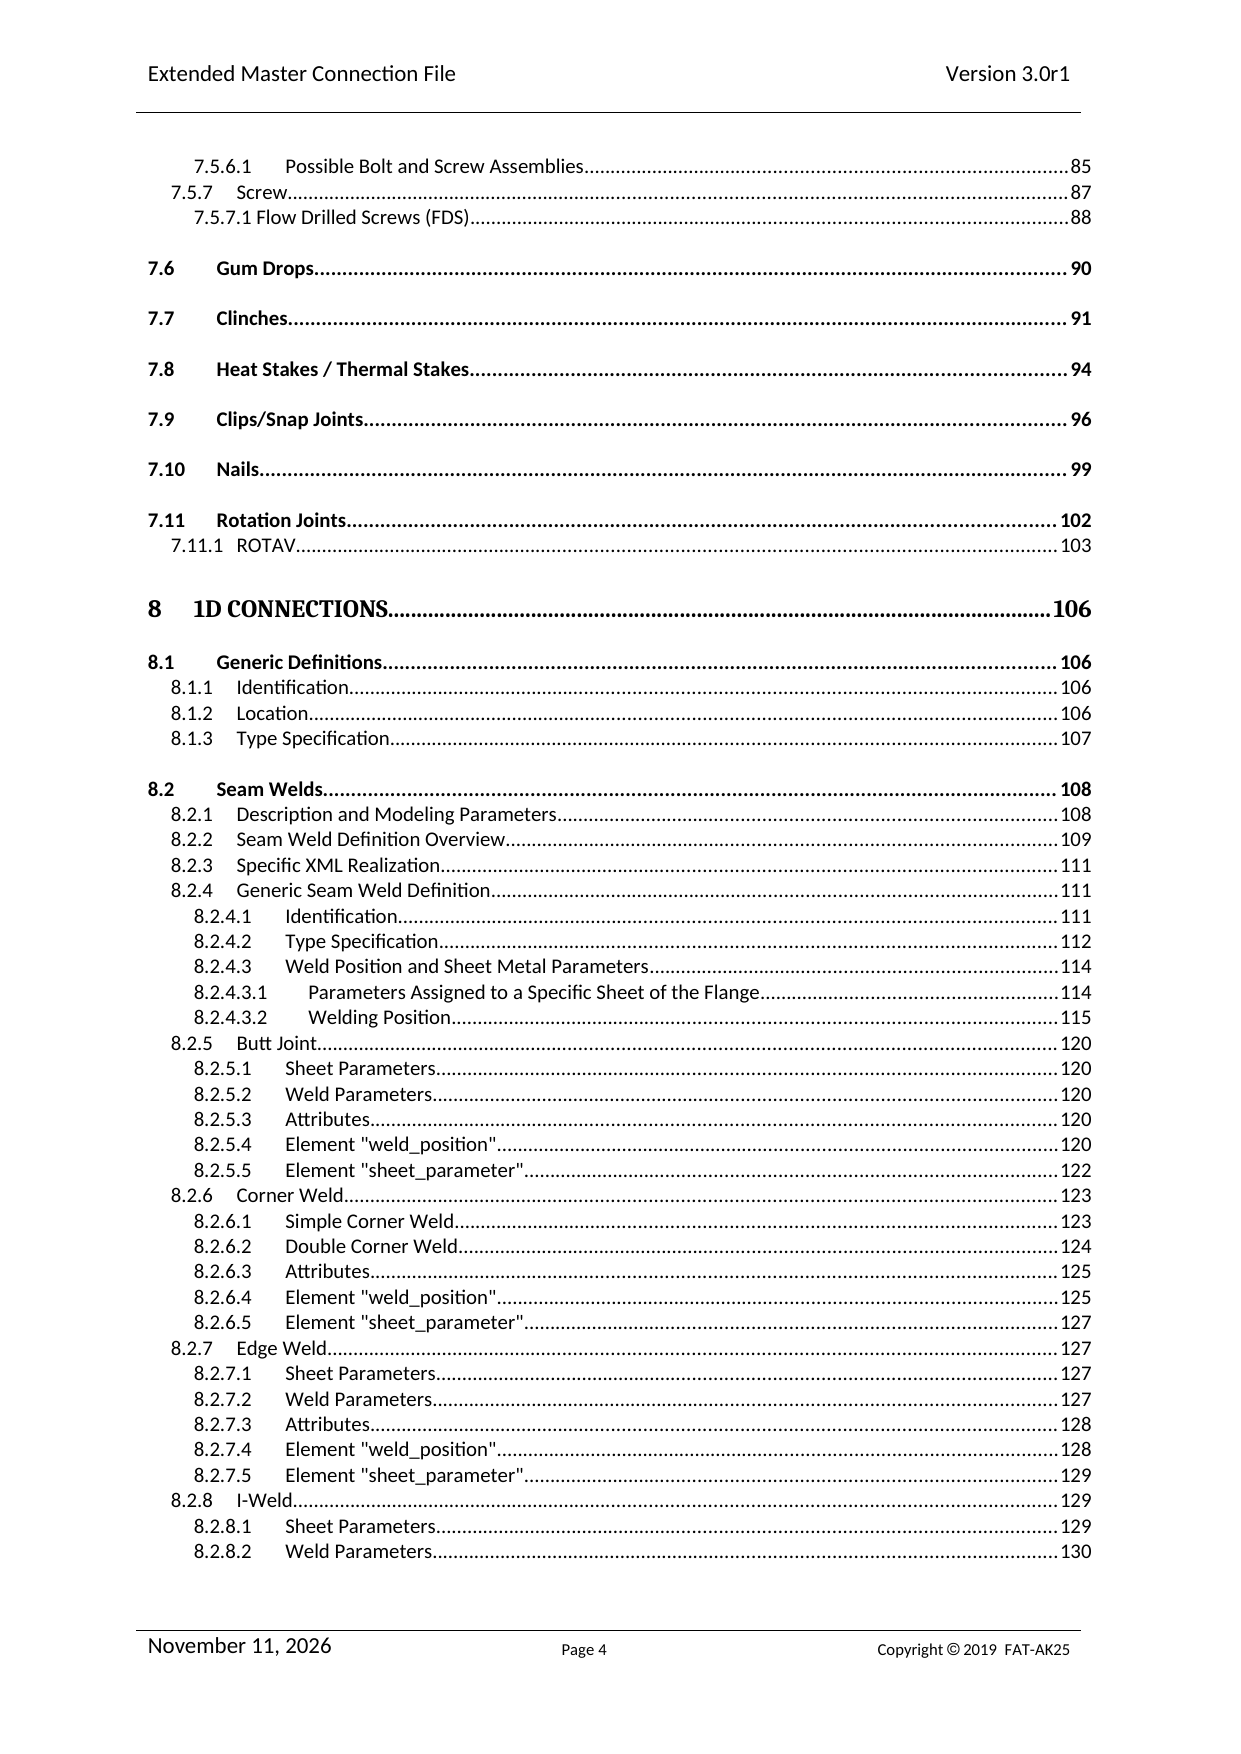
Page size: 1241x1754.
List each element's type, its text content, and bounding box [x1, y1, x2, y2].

text 8.2.1 Description and Modeling Parameters 108 [171, 801, 1092, 827]
text 8.2.6.1 Simple Corner Weld 123 [193, 1208, 1092, 1233]
text 8.2.4.3.1 Parameters Assigned to a Specific Sheet of the Flange 114 [193, 979, 1092, 1004]
text 8.2.7.1 Sheet Parameters 127 [193, 1360, 1092, 1386]
text 8.2.4.2 Type Specification 112 [193, 928, 1092, 954]
text 7.8 Heat Stakes / Thermal Stakes 94 [148, 356, 1092, 381]
text 8.2.8 I-Weld 129 [171, 1487, 1092, 1513]
text 8.1 Generic Definitions 106 [148, 649, 1092, 674]
text 7.11.1 ROTAV 103 [171, 532, 1092, 558]
text 8.2.4.3 Weld Position and Sheet Metal Parameters 114 [193, 954, 1092, 979]
text 8.2.5.1 Sheet Parameters 120 [193, 1055, 1092, 1081]
text 8.2.7.3 Attributes 128 [193, 1411, 1092, 1437]
text 8.2.5.5 Element "sheet_parameter" 122 [193, 1157, 1092, 1182]
text 8.2.6.2 Double Corner Weld 124 [193, 1233, 1092, 1259]
text 8.2.5 Butt Joint 120 [171, 1030, 1092, 1055]
text 8.2.6 Corner Weld 123 [171, 1182, 1092, 1208]
text 8 1D connections 106 [148, 595, 1092, 624]
text 8.2.6.4 Element "weld_position" 125 [193, 1284, 1092, 1309]
text 7.10 Nails 99 [148, 457, 1092, 482]
text 8.2.8.2 Weld Parameters 130 [193, 1538, 1092, 1564]
text 8.1.3 Type Specification 107 [171, 725, 1092, 751]
text 7.5.6.1 Possible Bolt and Screw Assemblies 85 [193, 154, 1092, 179]
text 8.2.5.3 Attributes 120 [193, 1106, 1092, 1132]
text 7.5.7 Screw 87 [171, 179, 1092, 204]
text 8.2.5.2 Weld Parameters 120 [193, 1081, 1092, 1106]
text 8.2.8.1 Sheet Parameters 129 [193, 1513, 1092, 1538]
text 7.9 Clips/Snap Joints 96 [148, 406, 1092, 432]
text 8.2.7.4 Element "weld_position" 128 [193, 1437, 1092, 1462]
text 8.1.1 Identification 106 [171, 674, 1092, 700]
text 7.7 Clinches 91 [148, 305, 1092, 331]
text 8.2.4.3.2 Welding Position 115 [193, 1004, 1092, 1030]
text 8.2 Seam Welds 108 [148, 776, 1092, 801]
text 8.2.6.3 Attributes 125 [193, 1259, 1092, 1284]
text 8.2.7.5 Element "sheet_parameter" 129 [193, 1462, 1092, 1487]
text 8.2.2 Seam Weld Definition Overview 109 [171, 827, 1092, 852]
text 7.6 Gum Drops 90 [148, 255, 1092, 280]
text 7.5.7.1 Flow Drilled Screws (FDS) 88 [193, 204, 1092, 230]
text 8.2.6.5 Element "sheet_parameter" 127 [193, 1309, 1092, 1335]
text 8.2.7 Edge Weld 127 [171, 1335, 1092, 1360]
text 8.2.5.4 Element "weld_position" 120 [193, 1132, 1092, 1157]
text 8.2.3 Specific XML Realization 111 [171, 852, 1092, 877]
text 8.1.2 Location 106 [171, 700, 1092, 725]
text 7.11 Rotation Joints 102 [148, 507, 1092, 532]
text 8.2.4.1 Identification 111 [193, 903, 1092, 928]
text 8.2.7.2 Weld Parameters 127 [193, 1386, 1092, 1411]
text 8.2.4 Generic Seam Weld Definition 111 [171, 877, 1092, 903]
